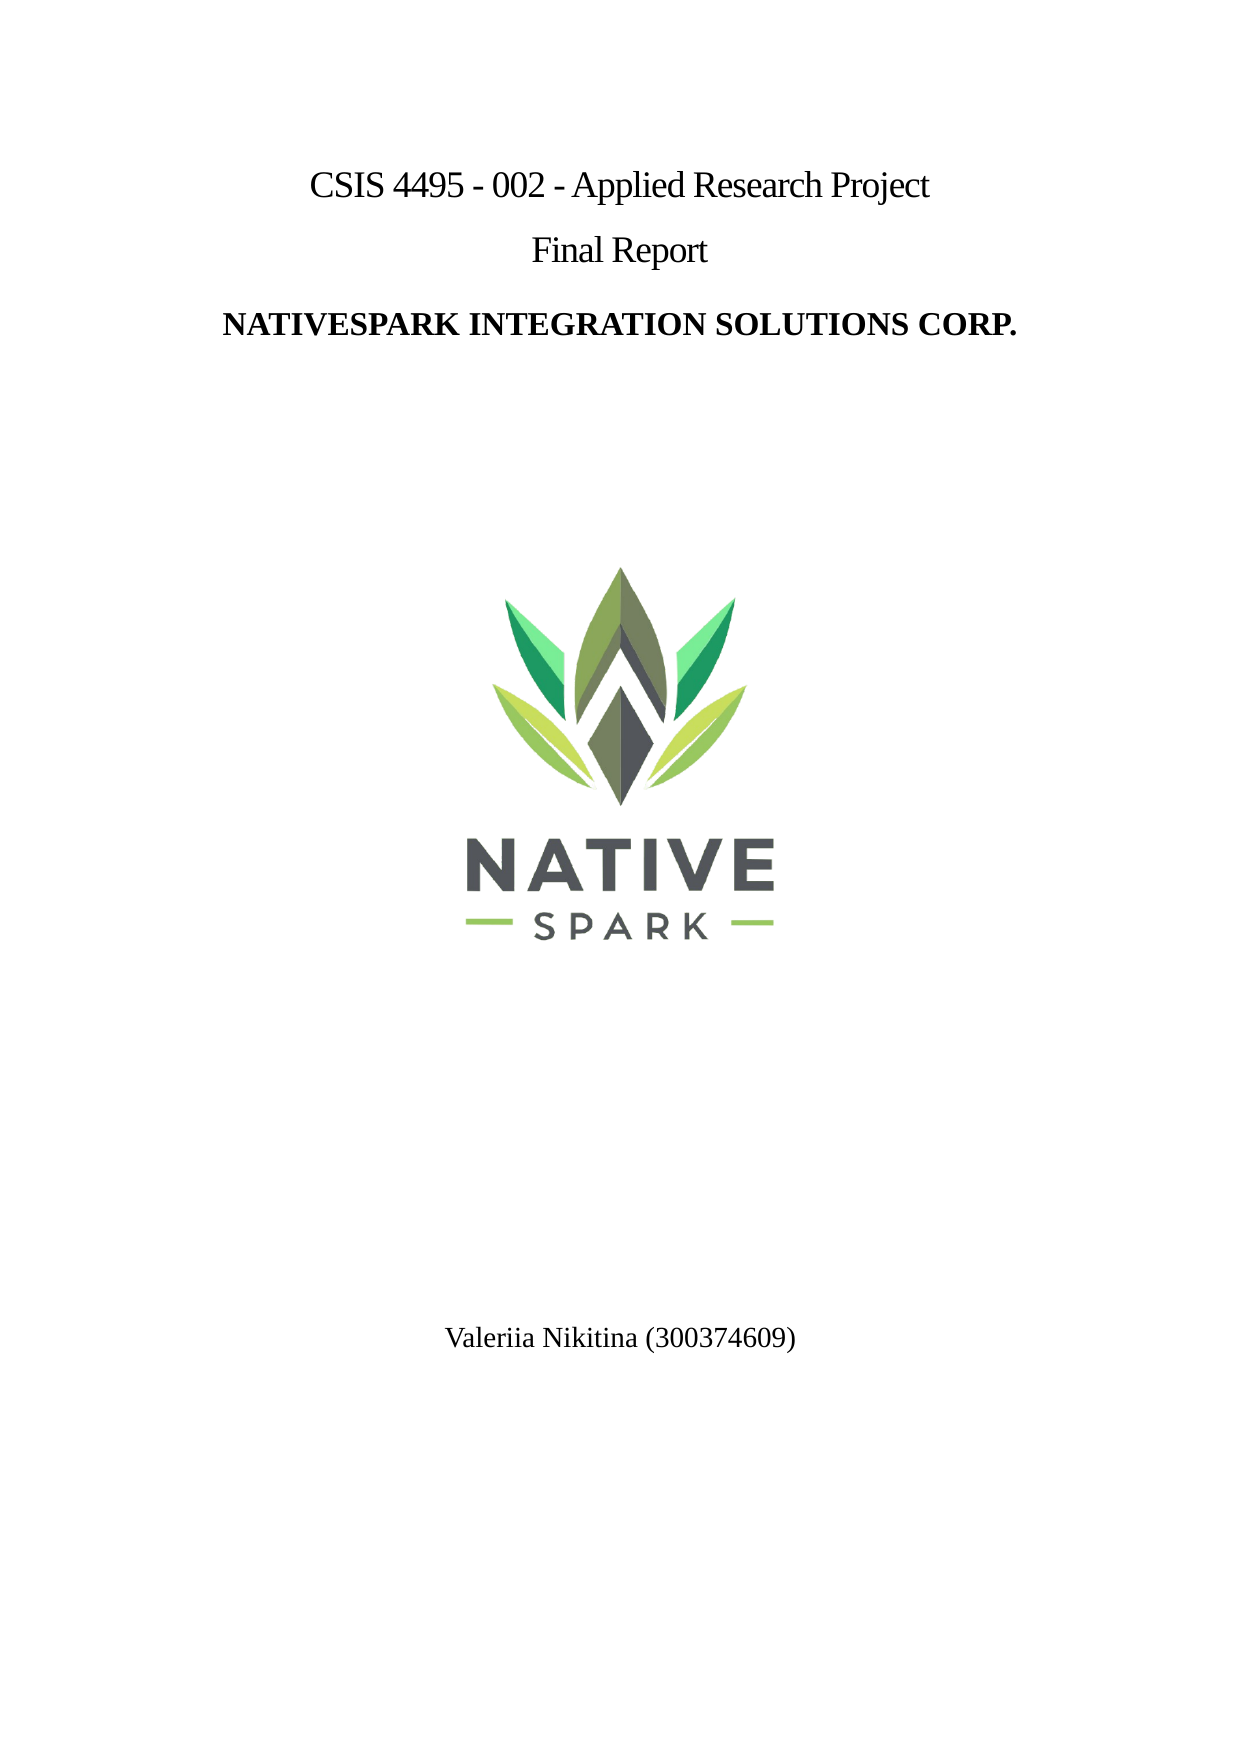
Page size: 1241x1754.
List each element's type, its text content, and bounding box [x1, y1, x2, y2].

text NATIVESPARK INTEGRATION SOLUTIONS CORP. [150, 304, 1090, 343]
title Final Report [150, 227, 1090, 270]
picture [353, 486, 887, 1020]
title CSIS 4495 - 002 - Applied Research Project [150, 162, 1090, 206]
text Valeriia Nikitina (300374609) [150, 1320, 1090, 1353]
